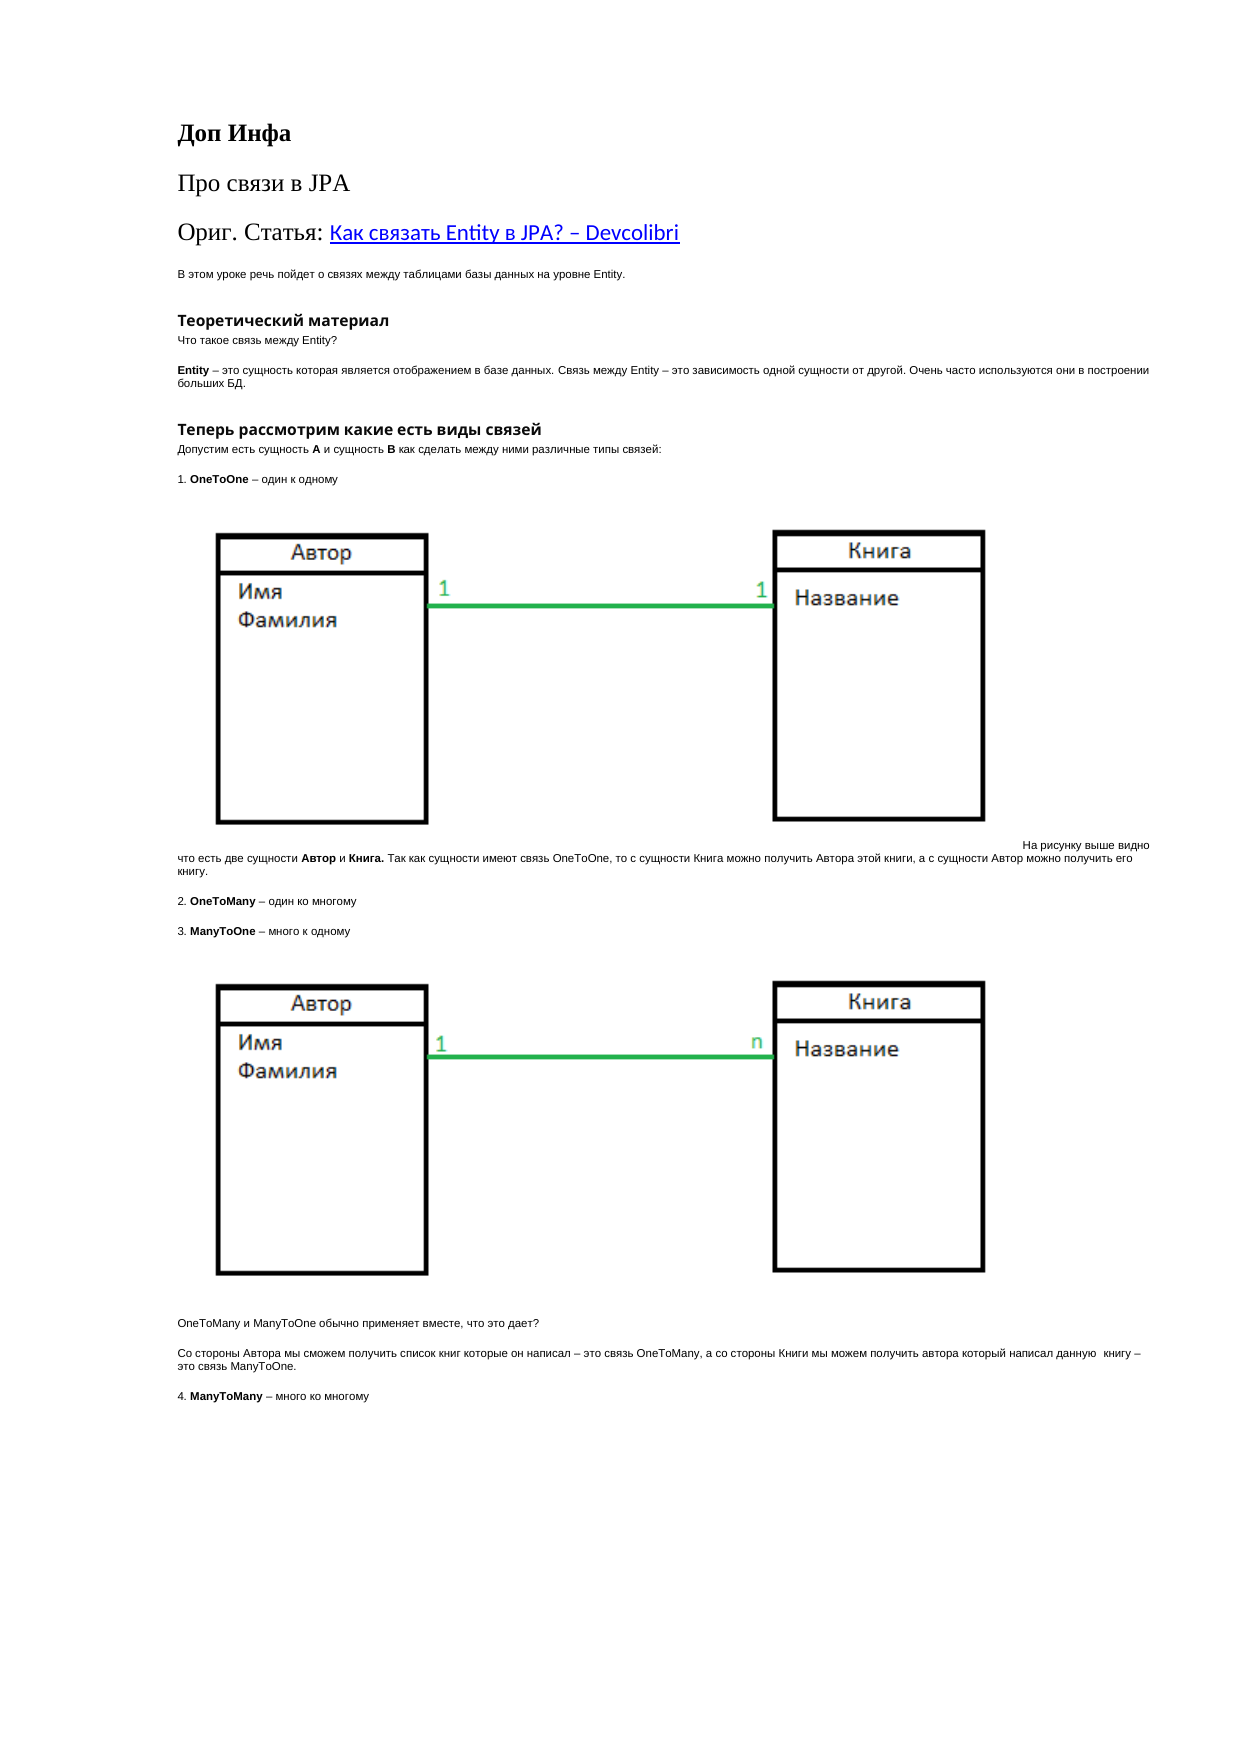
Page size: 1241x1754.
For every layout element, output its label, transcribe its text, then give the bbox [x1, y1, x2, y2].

text 3. ManyToOne – много к одному [177, 924, 1152, 937]
text Ориг. Статья: Как связать Entity в JPA? – Devcolibri [177, 217, 1152, 246]
text 1. OneToOne – один к одному [177, 473, 1152, 486]
text Что такое связь между Entity? [177, 334, 1152, 347]
text 2. OneToMany – один ко многому [177, 894, 1152, 908]
text Про связи в JPA [177, 168, 1152, 196]
text Entity – это сущность которая является отображением в базе данных. Связь между Entity – это зависимость одной сущности от другой. Очень часто используются они в построении больших БД. [177, 363, 1152, 390]
picture [177, 502, 1023, 850]
subtitle Теоретический материал [177, 297, 1152, 331]
text 4. ManyToMany – много ко многому [177, 1389, 1152, 1403]
text Допустим есть сущность A и сущность B как сделать между ними различные типы связей: [177, 443, 1152, 456]
picture [177, 953, 1023, 1301]
subtitle Теперь рассмотрим какие есть виды связей [177, 406, 1152, 440]
text OneToMany и ManyToOne обычно применяет вместе, что это дает? [177, 1317, 1152, 1330]
text Со стороны Автора мы сможем получить список книг которые он написал – это связь OneToMany, а со стороны Книги мы можем получить автора который написал данную книгу – это связь ManyToOne. [177, 1347, 1152, 1373]
text В этом уроке речь пойдет о связях между таблицами базы данных на уровне Entity. [177, 267, 1152, 280]
text Доп Инфа [177, 118, 1152, 147]
